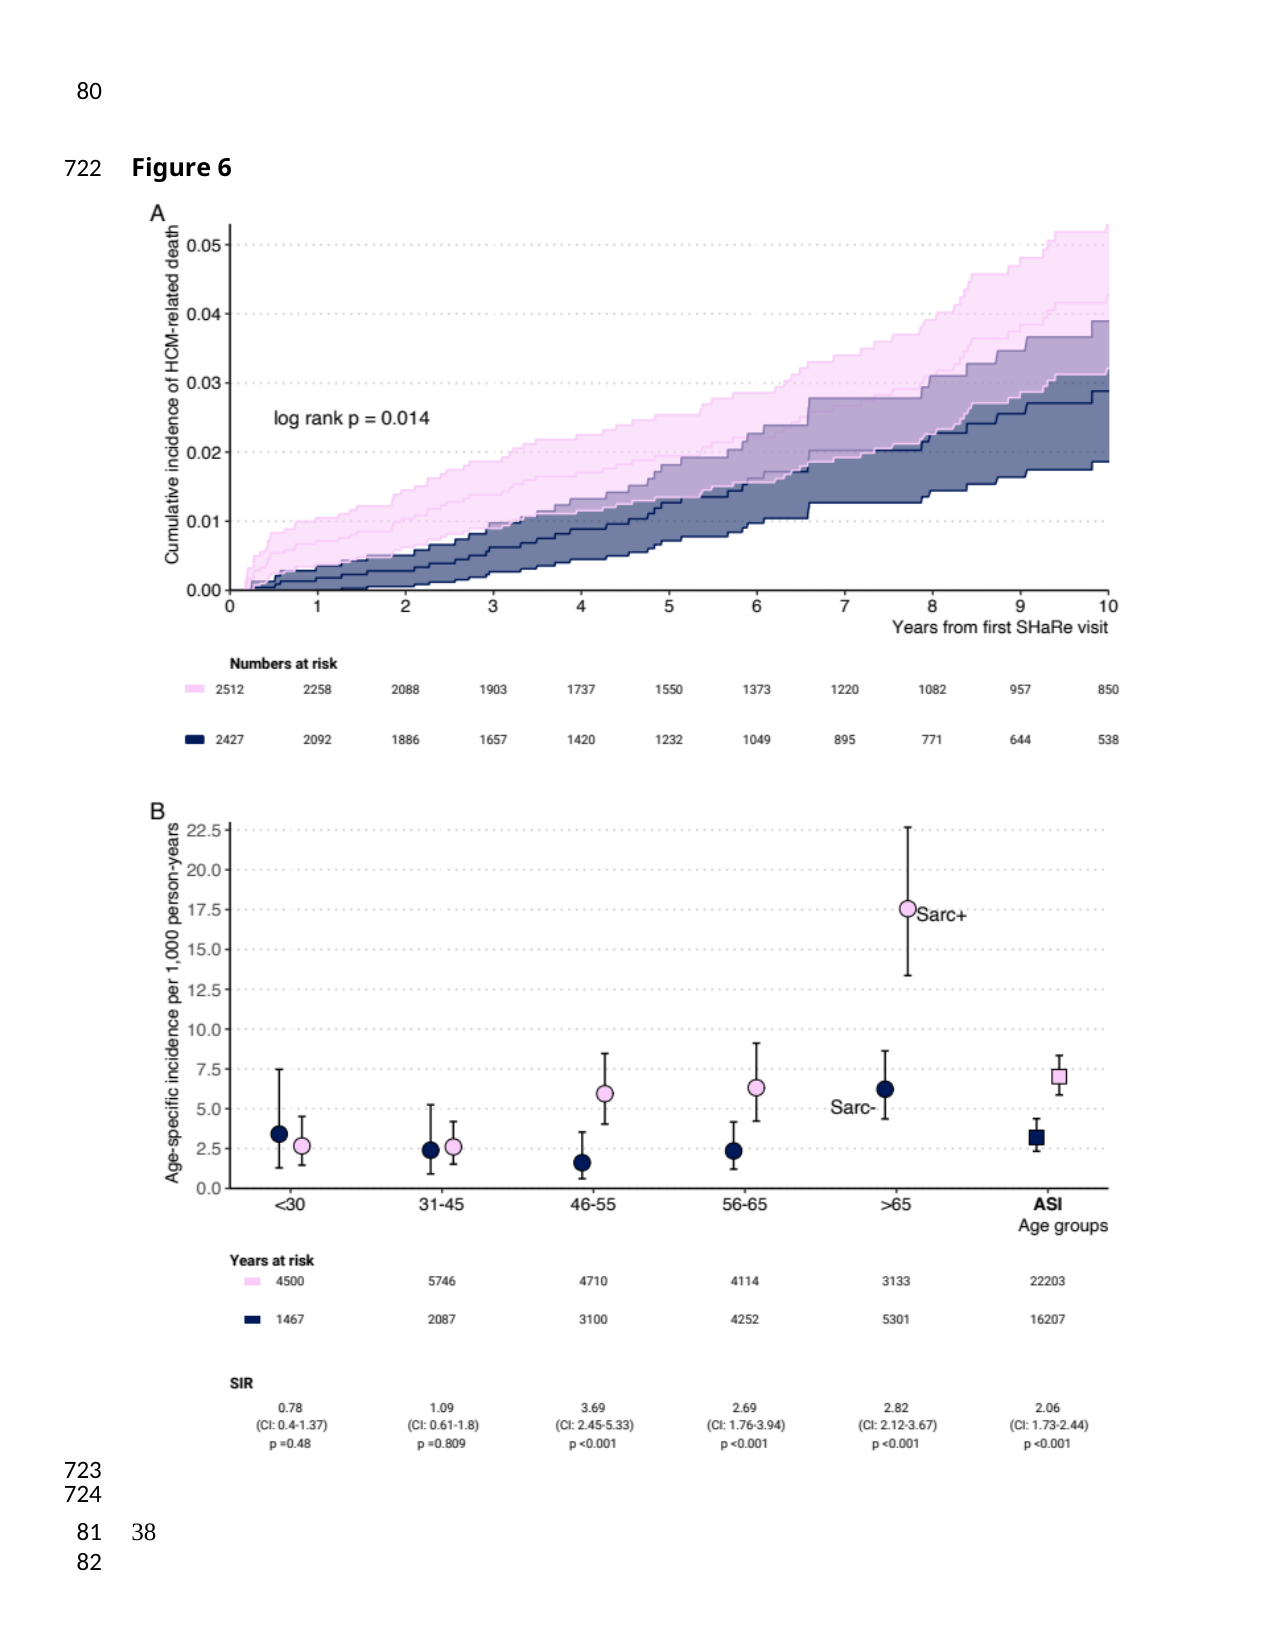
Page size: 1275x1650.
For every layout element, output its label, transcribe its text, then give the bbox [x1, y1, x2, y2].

text Figure 6 [131, 150, 1125, 184]
